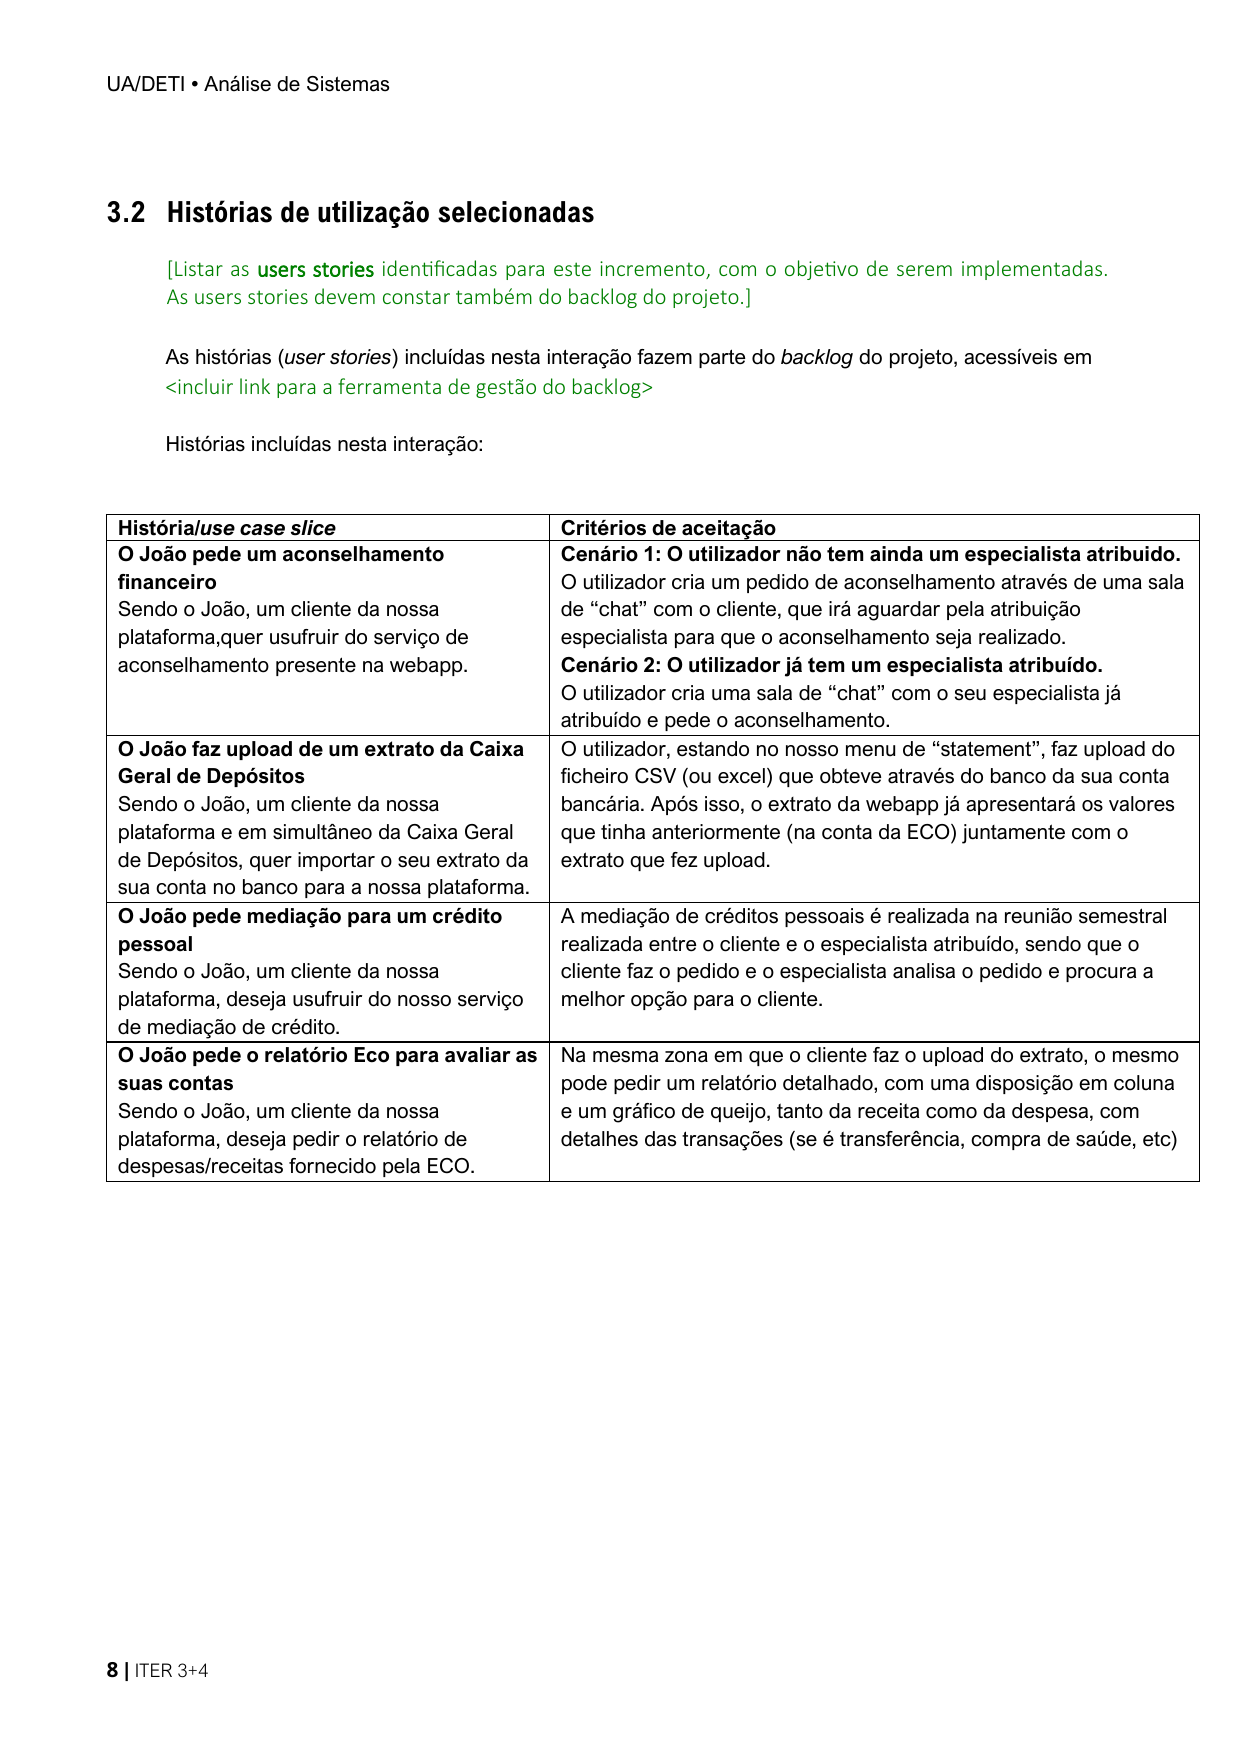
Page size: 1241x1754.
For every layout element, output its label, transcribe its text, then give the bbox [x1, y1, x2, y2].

table_header História/use case slice [107, 515, 549, 540]
text [Listar as users stories identificadas para este incremento, com o objetivo de serem implementadas. As users stories devem constar também do backlog do projeto.] [166, 254, 1110, 310]
table_cell O João pede um aconselhamento financeiro Sendo o João, um cliente da nossa plataforma,quer usufruir do serviço de aconselhamento presente na webapp. [107, 541, 549, 735]
table_cell O João pede o relatório Eco para avaliar as suas contas Sendo o João, um cliente da nossa plataforma, deseja pedir o relatório de despesas/receitas fornecido pela ECO. [107, 1043, 549, 1181]
table_cell Cenário 1: O utilizador não tem ainda um especialista atribuido. O utilizador cria um pedido de aconselhamento através de uma sala de “chat” com o cliente, que irá aguardar pela atribuição especialista para que o aconselhamento seja realizado. Cenário 2: O utilizador já tem um especialista atribuído. O utilizador cria uma sala de “chat” com o seu especialista já atribuído e pede o aconselhamento. [550, 541, 1199, 735]
subtitle Histórias de utilização selecionadas [106, 196, 1051, 229]
table_cell O João pede mediação para um crédito pessoal Sendo o João, um cliente da nossa plataforma, deseja usufruir do nosso serviço de mediação de crédito. [107, 903, 549, 1041]
text As histórias (user stories) incluídas nesta interação fazem parte do backlog do projeto, acessíveis em <incluir link para a ferramenta de gestão do backlog> [165, 344, 1110, 400]
table_cell A mediação de créditos pessoais é realizada na reunião semestral realizada entre o cliente e o especialista atribuído, sendo que o cliente faz o pedido e o especialista analisa o pedido e procura a melhor opção para o cliente. [550, 903, 1199, 1041]
table_header Critérios de aceitação [550, 515, 1199, 540]
table_cell Na mesma zona em que o cliente faz o upload do extrato, o mesmo pode pedir um relatório detalhado, com uma disposição em coluna e um gráfico de queijo, tanto da receita como da despesa, com detalhes das transações (se é transferência, compra de saúde, etc) [550, 1043, 1199, 1181]
table_cell O utilizador, estando no nosso menu de “statement”, faz upload do ficheiro CSV (ou excel) que obteve através do banco da sua conta bancária. Após isso, o extrato da webapp já apresentará os valores que tinha anteriormente (na conta da ECO) juntamente com o extrato que fez upload. [550, 736, 1199, 902]
table_cell O João faz upload de um extrato da Caixa Geral de Depósitos Sendo o João, um cliente da nossa plataforma e em simultâneo da Caixa Geral de Depósitos, quer importar o seu extrato da sua conta no banco para a nossa plataforma. [107, 736, 549, 902]
text Histórias incluídas nesta interação: [165, 431, 1110, 456]
